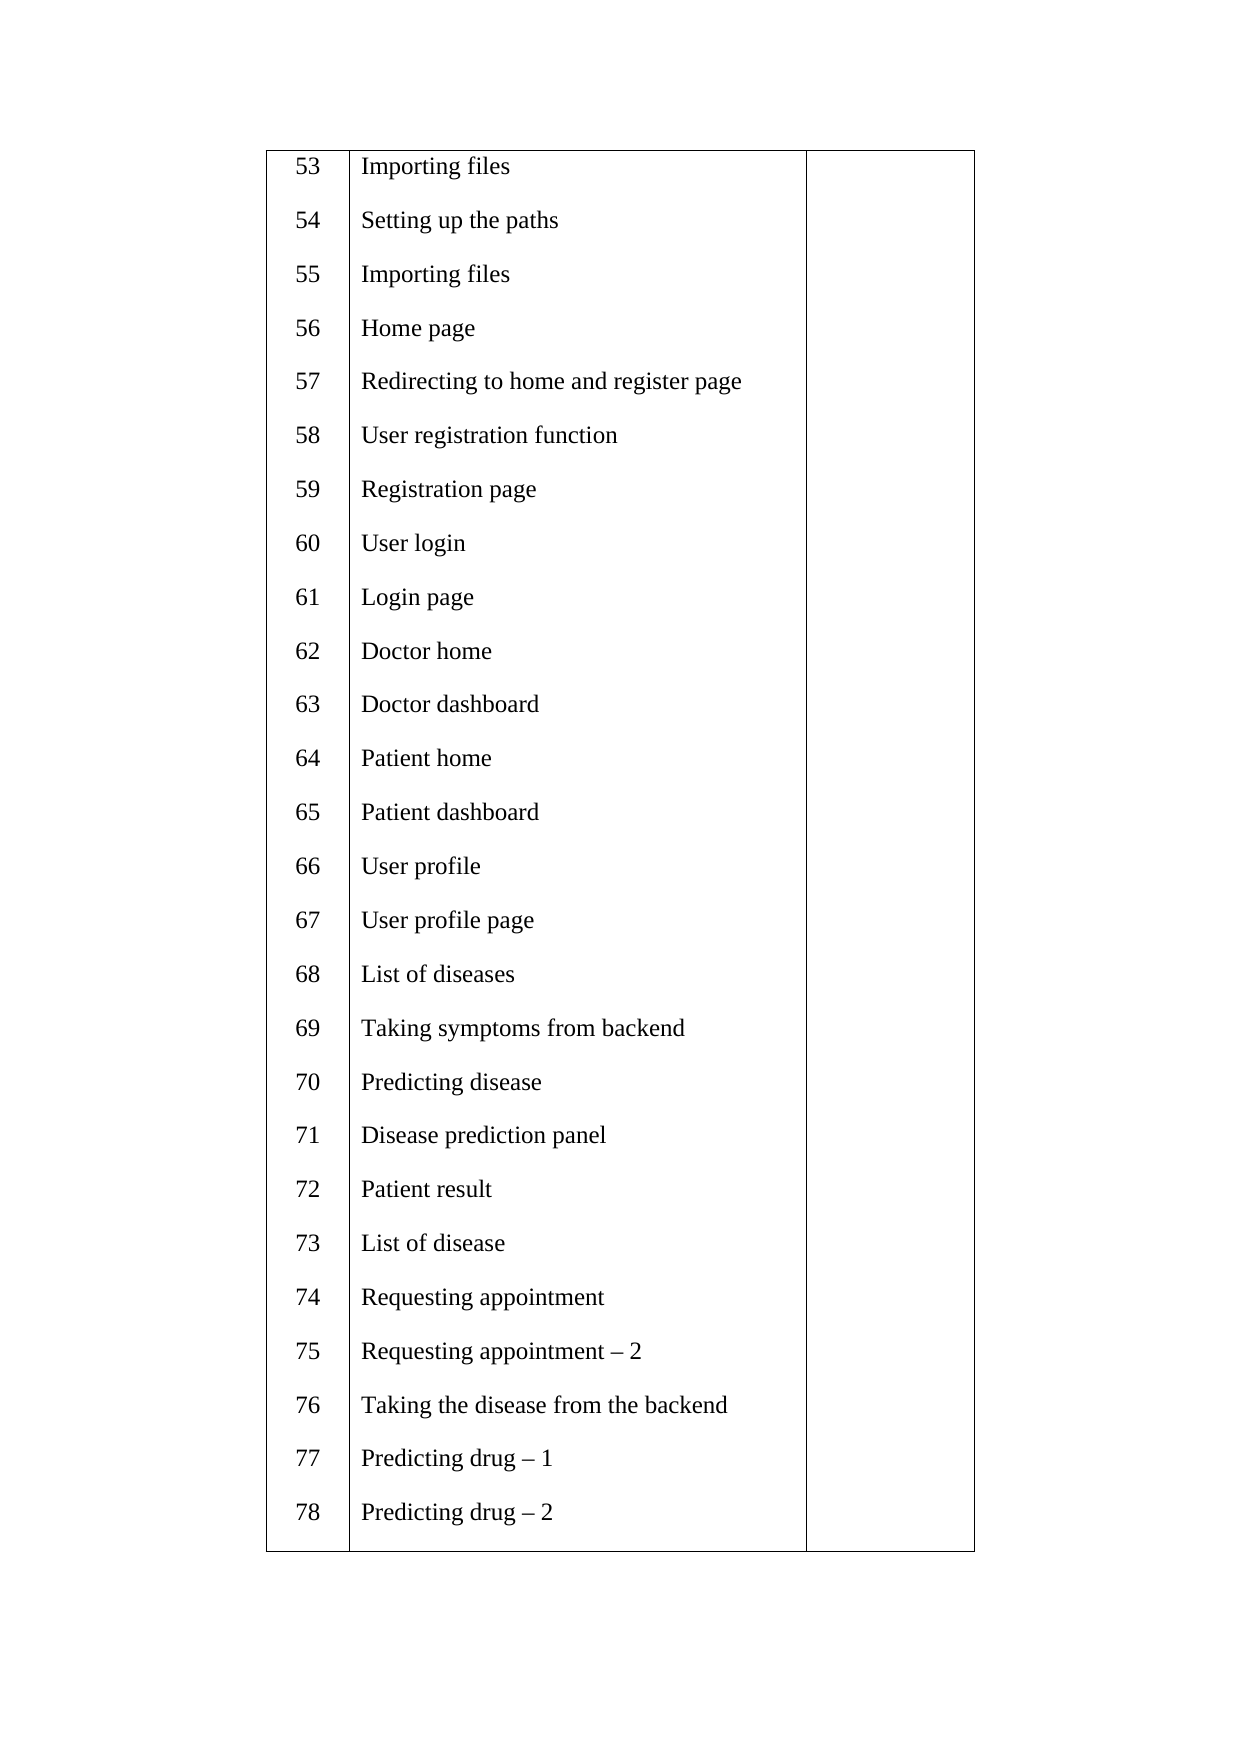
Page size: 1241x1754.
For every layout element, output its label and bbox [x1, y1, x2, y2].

table_cell [267, 151, 349, 1551]
table_cell [807, 151, 974, 1551]
table_cell [350, 151, 806, 1551]
